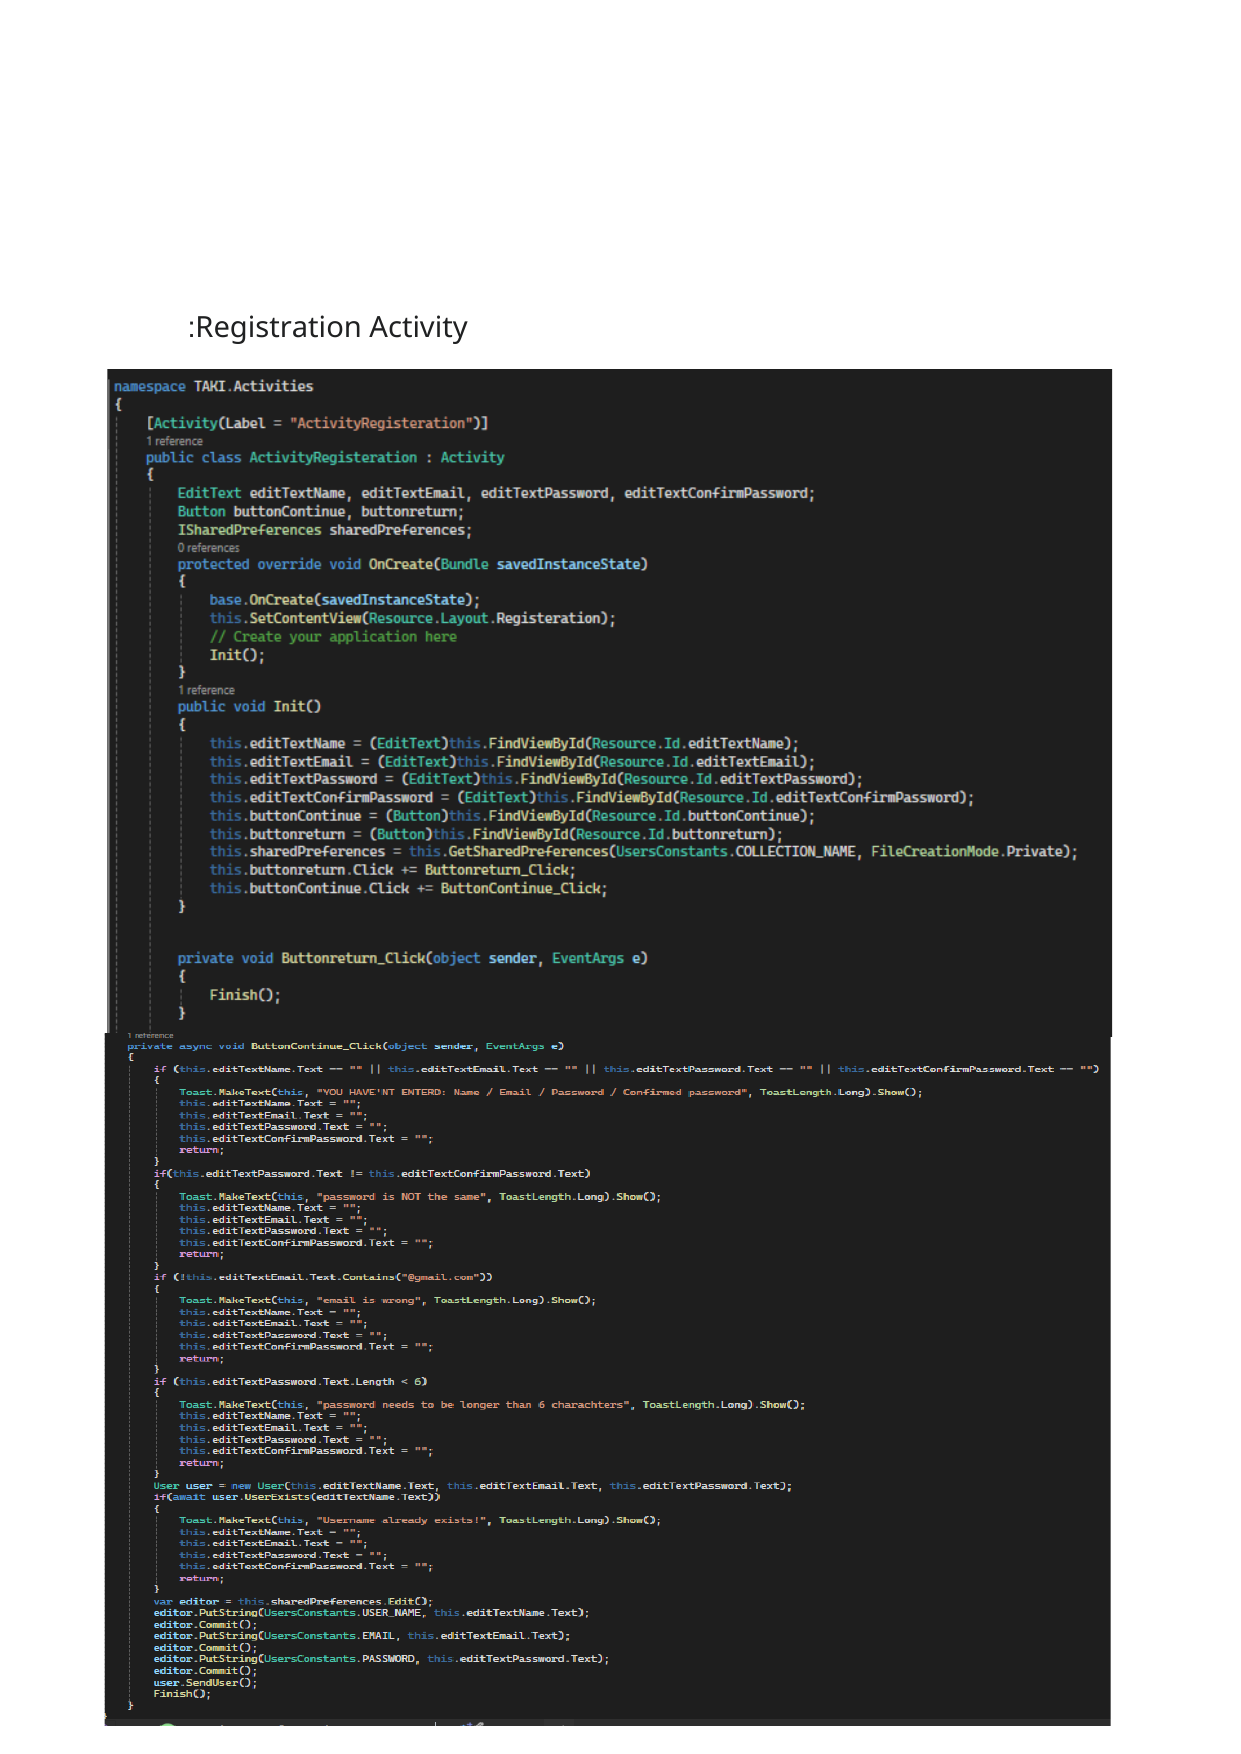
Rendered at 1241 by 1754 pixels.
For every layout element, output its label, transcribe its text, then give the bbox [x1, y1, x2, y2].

text Registration Activity: [187, 307, 1053, 346]
picture [104, 369, 1113, 1726]
